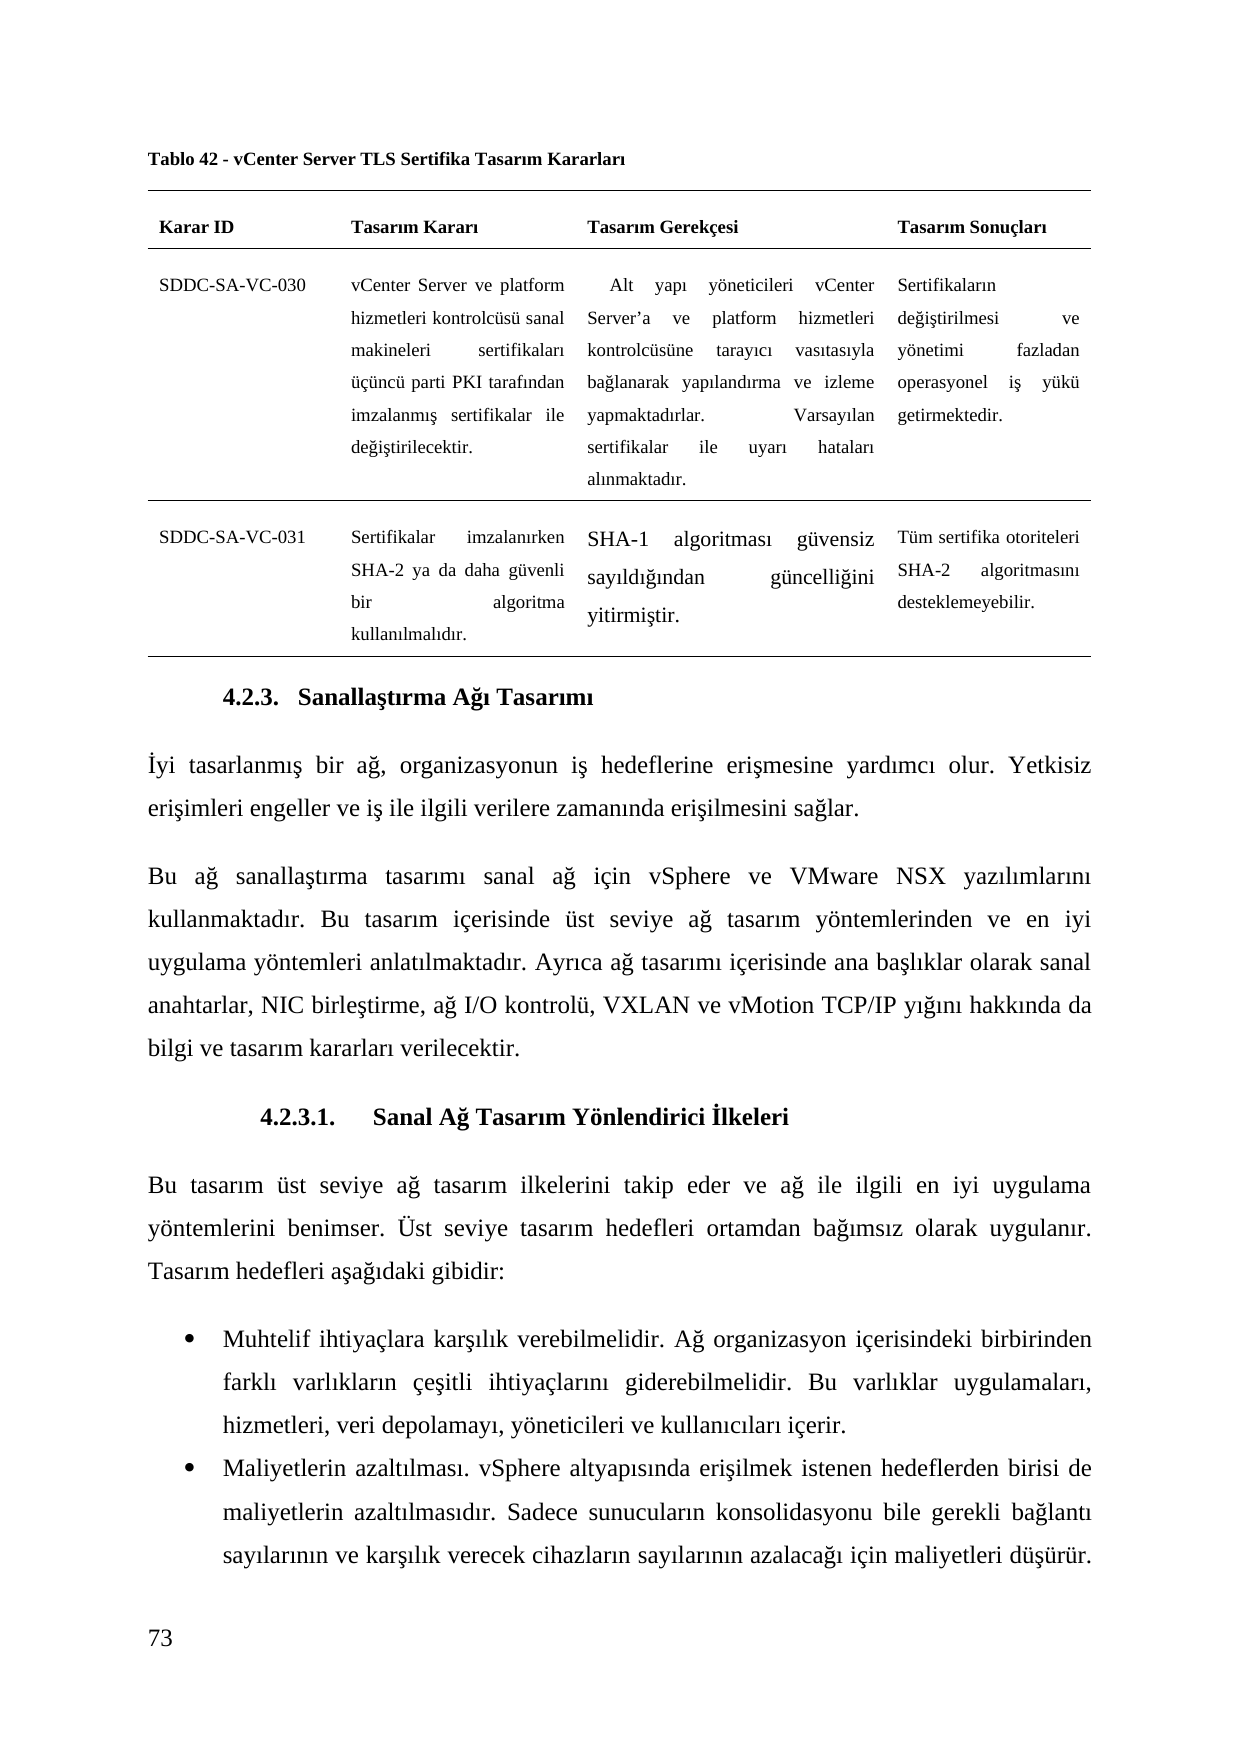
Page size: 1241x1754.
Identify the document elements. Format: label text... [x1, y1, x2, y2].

table_cell SDDC-SA-VC-031 [148, 501, 339, 656]
table_cell Alt yapı yöneticileri vCenter Server’a ve platform hizmetleri kontrolcüsüne tarayıcı vasıtasıyla bağlanarak yapılandırma ve izleme yapmaktadırlar. Varsayılan sertifikalar ile uyarı hataları alınmaktadır. [576, 249, 886, 500]
list Sanallaştırma Ağı Tasarımı [223, 682, 1093, 710]
table_cell SHA-1 algoritması güvensiz sayıldığından güncelliğini yitirmiştir. [576, 501, 886, 656]
table_cell Tüm sertifika otoriteleri SHA-2 algoritmasını desteklemeyebilir. [886, 501, 1091, 656]
text Tablo 42 - vCenter Server TLS Sertifika Tasarım Kararları [148, 148, 1093, 169]
table_header Tasarım Gerekçesi [576, 191, 886, 248]
table_header Tasarım Sonuçları [886, 191, 1091, 248]
list Sanal Ağ Tasarım Yönlendirici İlkeleri [260, 1102, 1093, 1130]
text İyi tasarlanmış bir ağ, organizasyonun iş hedeflerine erişmesine yardımcı olur. Yetkisiz erişimleri engeller ve iş ile ilgili verilere zamanında erişilmesini sağlar. [148, 750, 1093, 822]
table_header Tasarım Kararı [340, 191, 576, 248]
table_cell Sertifikaların değiştirilmesi ve yönetimi fazladan operasyonel iş yükü getirmektedir. [886, 249, 1091, 500]
table_cell Sertifikalar imzalanırken SHA-2 ya da daha güvenli bir algoritma kullanılmalıdır. [340, 501, 576, 656]
text Bu ağ sanallaştırma tasarımı sanal ağ için vSphere ve VMware NSX yazılımlarını kullanmaktadır. Bu tasarım içerisinde üst seviye ağ tasarım yöntemlerinden ve en iyi uygulama yöntemleri anlatılmaktadır. Ayrıca ağ tasarımı içerisinde ana başlıklar olarak sanal anahtarlar, NIC birleştirme, ağ I/O kontrolü, VXLAN ve vMotion TCP/IP yığını hakkında da bilgi ve tasarım kararları verilecektir. [148, 861, 1093, 1062]
list Muhtelif ihtiyaçlara karşılık verebilmelidir. Ağ organizasyon içerisindeki birbirinden farklı varlıkların çeşitli ihtiyaçlarını giderebilmelidir. Bu varlıklar uygulamaları, hizmetleri, veri depolamayı, yöneticileri ve kullanıcıları içerir. [185, 1324, 1093, 1439]
table_header Karar ID [148, 191, 339, 248]
table_cell SDDC-SA-VC-030 [148, 249, 339, 500]
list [185, 1453, 1093, 1568]
text Bu tasarım üst seviye ağ tasarım ilkelerini takip eder ve ağ ile ilgili en iyi uygulama yöntemlerini benimser. Üst seviye tasarım hedefleri ortamdan bağımsız olarak uygulanır. Tasarım hedefleri aşağıdaki gibidir: [148, 1170, 1093, 1285]
table_cell vCenter Server ve platform hizmetleri kontrolcüsü sanal makineleri sertifikaları üçüncü parti PKI tarafından imzalanmış sertifikalar ile değiştirilecektir. [340, 249, 576, 500]
